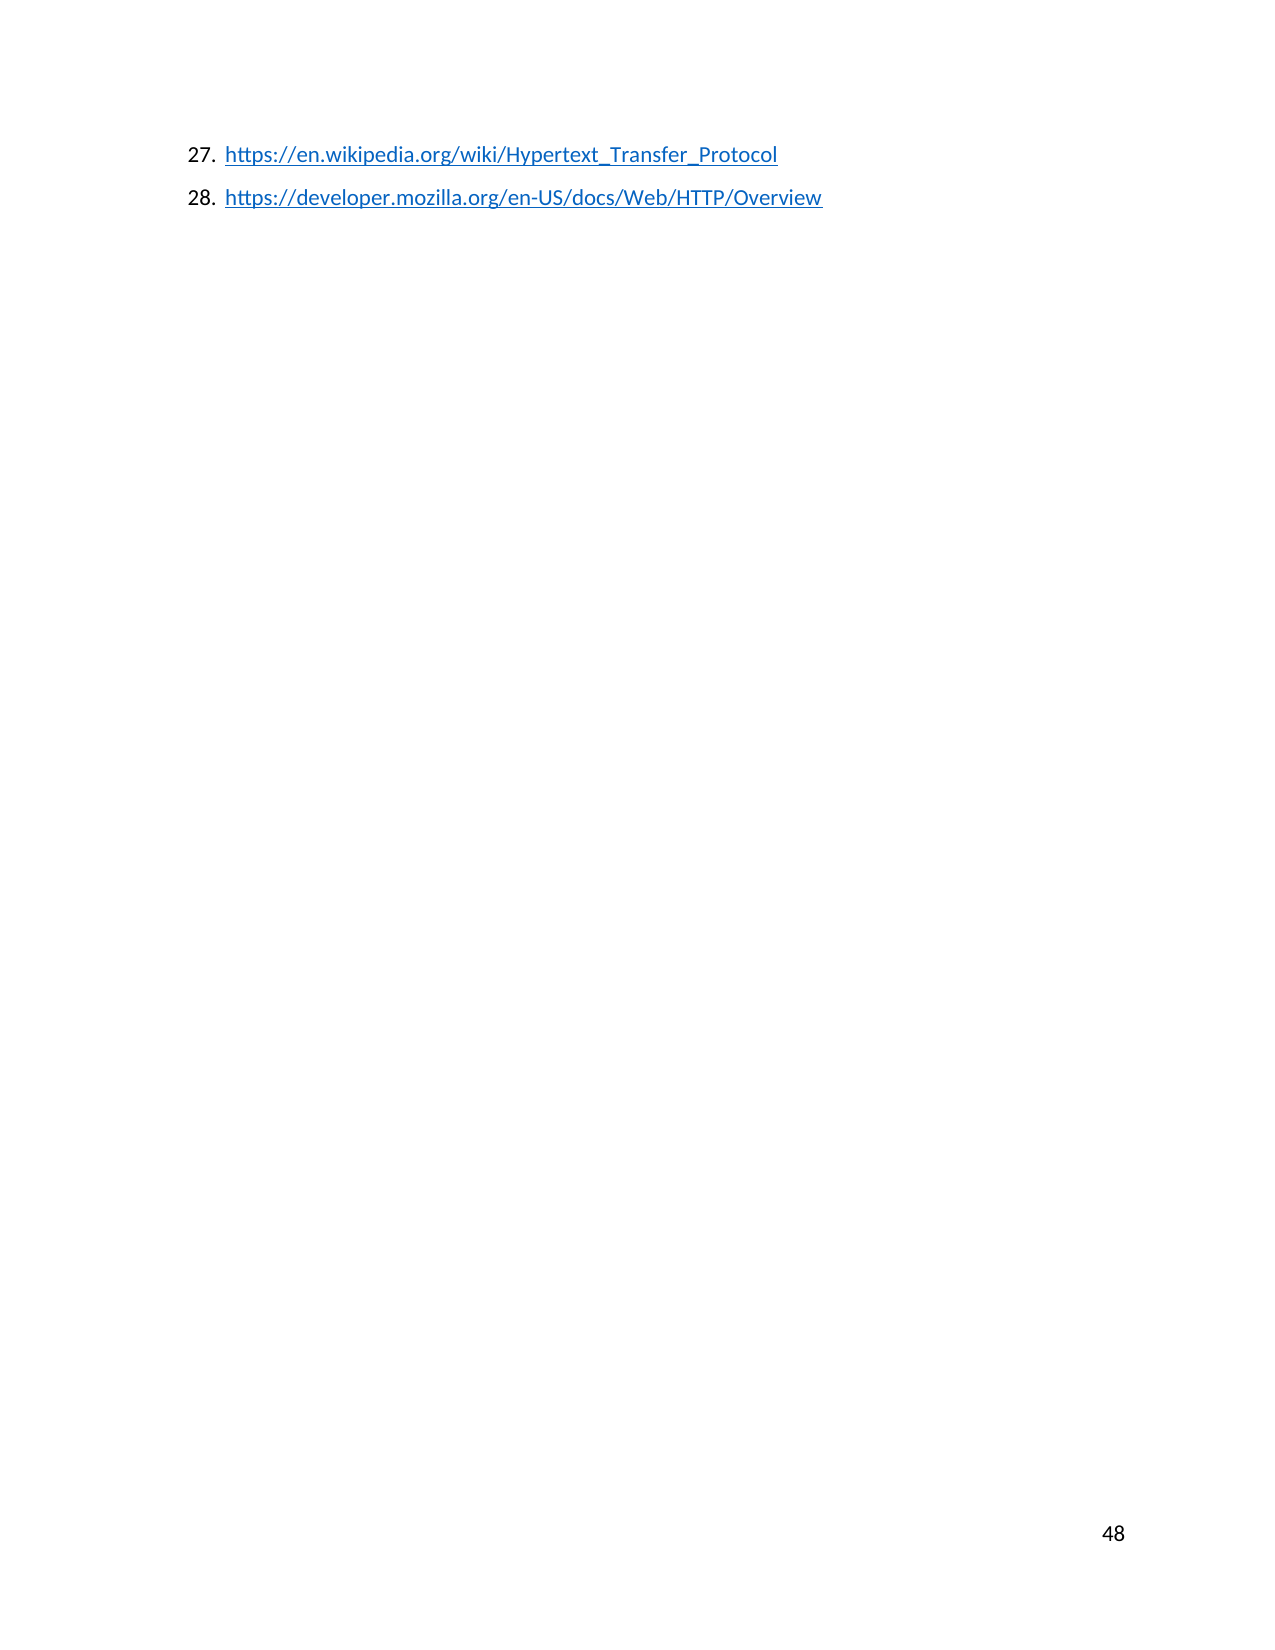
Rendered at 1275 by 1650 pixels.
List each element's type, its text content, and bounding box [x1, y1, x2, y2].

list https://developer.mozilla.org/en-US/docs/Web/HTTP/Overview [187, 183, 1125, 211]
list https://en.wikipedia.org/wiki/Hypertext_Transfer_Protocol [187, 141, 1125, 169]
